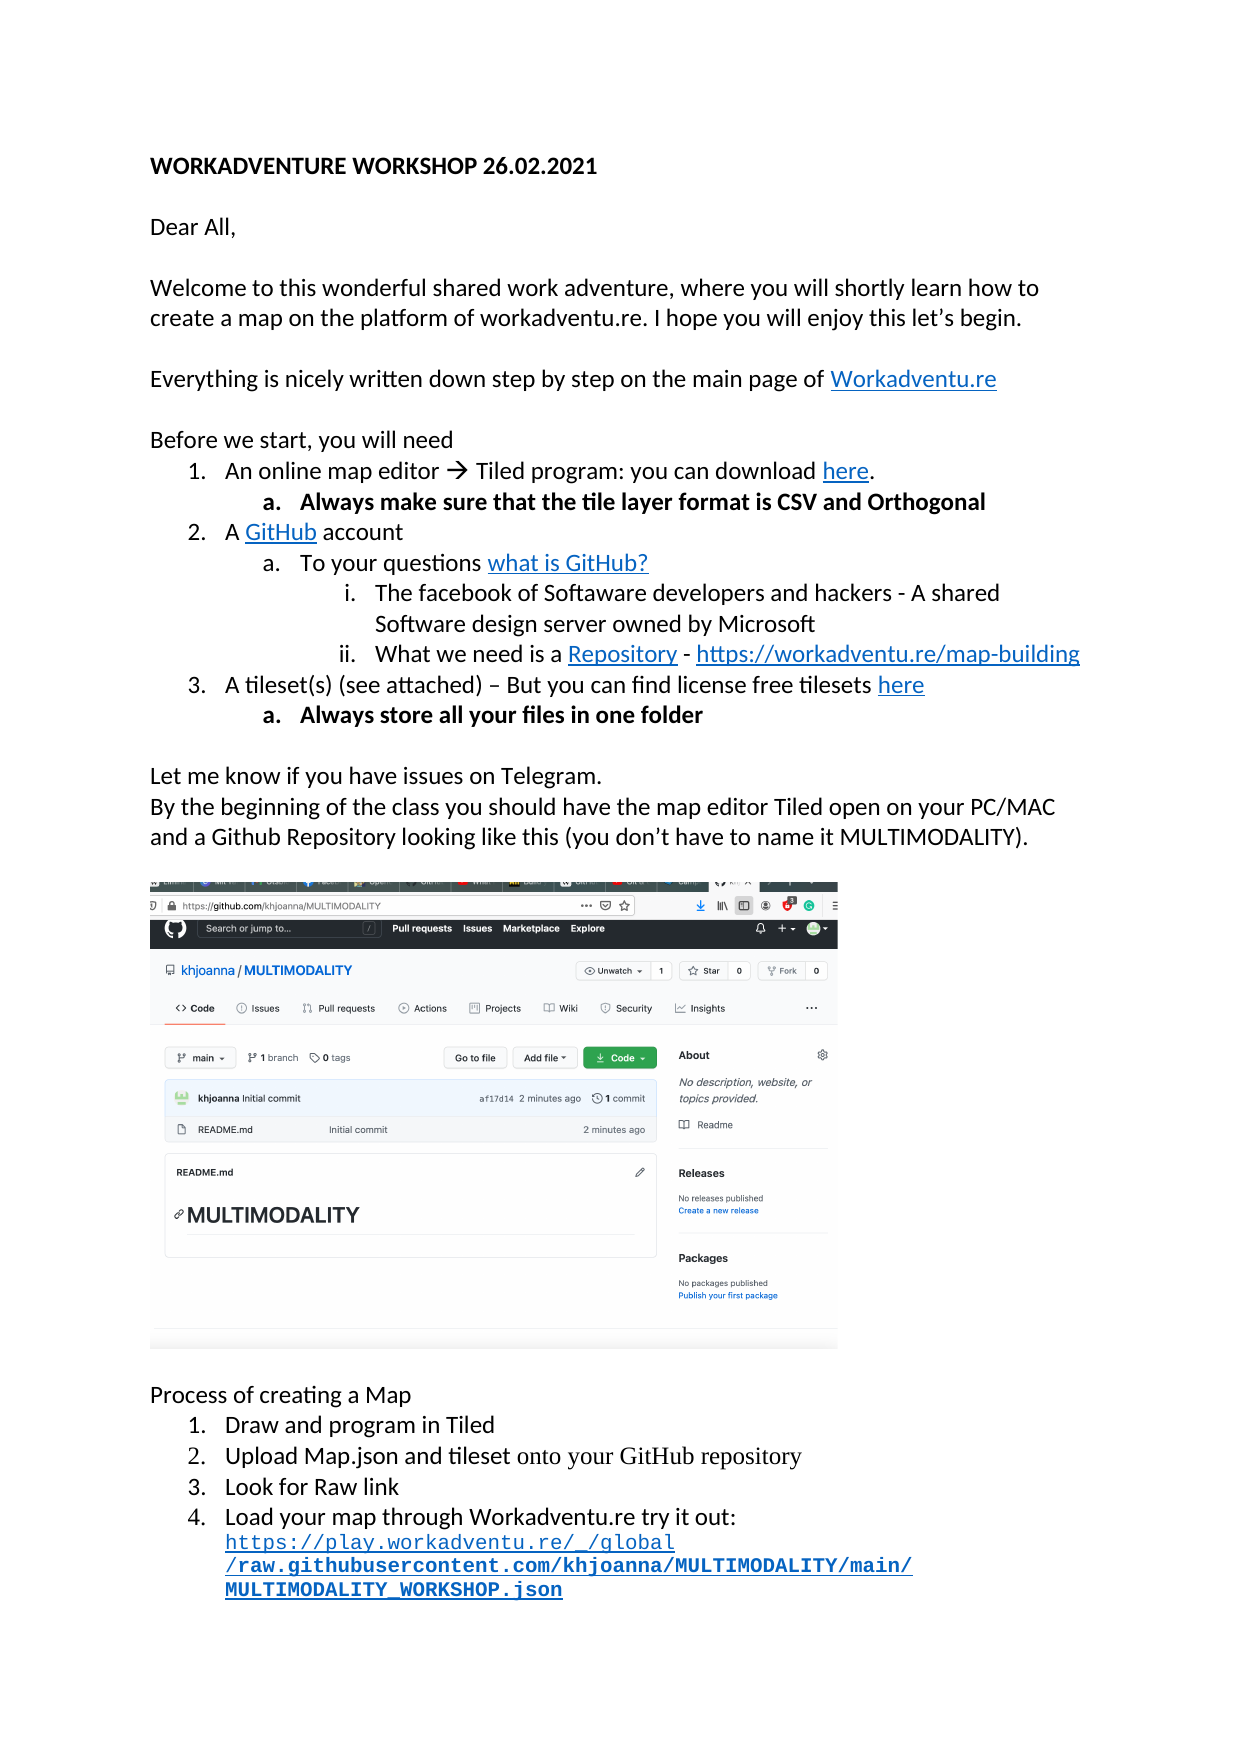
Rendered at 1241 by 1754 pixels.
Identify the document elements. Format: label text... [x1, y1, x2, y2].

list The facebook of Softaware developers and hackers - A shared Software design server owned by Microsoft [356, 577, 1090, 638]
list Upload Map.json and tileset onto your GitHub repository [187, 1440, 1090, 1471]
list Always store all your files in one folder [262, 699, 1090, 730]
list A tileset(s) (see attached) – But you can find license free tilesets here [187, 669, 1090, 699]
text Let me know if you have issues on Telegram. [150, 760, 1090, 791]
list What we need is a Repository - https://workadventu.re/map-building [356, 638, 1090, 669]
list A GitHub account [187, 516, 1090, 547]
text By the beginning of the class you should have the map editor Tiled open on your PC/MAC and a Github Repository looking like this (you don’t have to name it MULTIMODALITY). [150, 791, 1090, 852]
text WORKADVENTURE WORKSHOP 26.02.2021 [150, 150, 1090, 181]
list Always make sure that the tile layer format is CSV and Orthogonal [262, 486, 1090, 516]
list Draw and program in Tiled [187, 1409, 1090, 1440]
text Before we start, you will need [150, 425, 1090, 455]
text Everything is nicely written down step by step on the main page of Workadventu.re [150, 364, 1090, 394]
text Process of creating a Map [150, 1379, 1090, 1409]
text Dear All, [150, 211, 1090, 242]
text Welcome to this wonderful shared work adventure, where you will shortly learn how to create a map on the platform of workadventu.re. I hope you will enjoy this let’s begin. [150, 272, 1090, 333]
list An online map editor Tiled program: you can download here. [187, 455, 1090, 486]
list Load your map through Workadventu.re try it out: https://play.workadventu.re/_/global/raw.githubusercontent.com/khjoanna/MULTIMODALITY/main/MULTIMODALITY_WORKSHOP.json [187, 1501, 1090, 1603]
list Look for Raw link [187, 1471, 1090, 1501]
list To your questions what is GitHub? [262, 547, 1090, 577]
picture [150, 882, 838, 1349]
